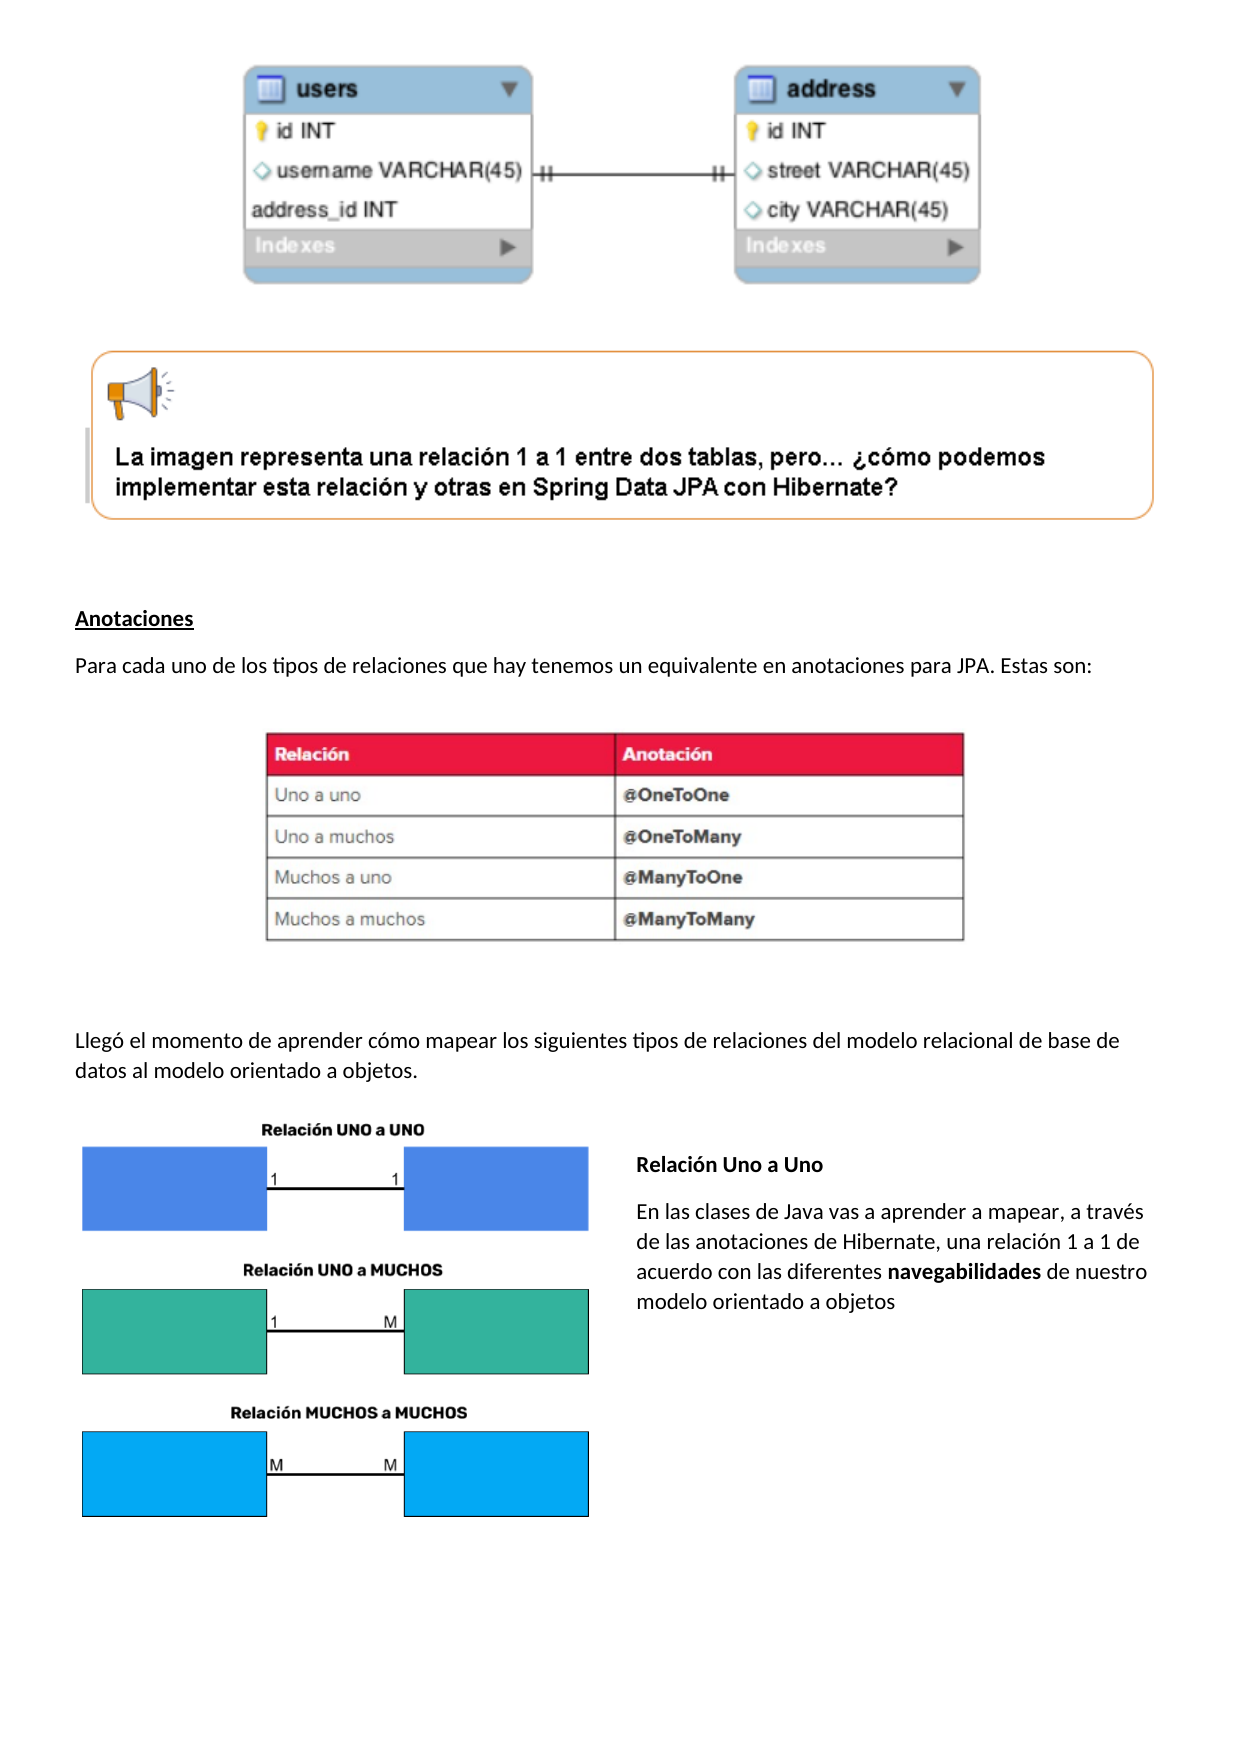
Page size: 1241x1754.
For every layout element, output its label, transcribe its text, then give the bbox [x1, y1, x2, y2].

picture [75, 339, 1166, 529]
text Anotaciones [75, 574, 1165, 632]
picture [229, 32, 1011, 305]
text Para cada uno de los tipos de relaciones que hay tenemos un equivalente en anotaciones para JPA. Estas son: [75, 651, 1165, 679]
text En las clases de Java vas a aprender a mapear, a través de las anotaciones de Hibernate, una relación 1 a 1 de acuerdo con las diferentes navegabilidades de nuestro modelo orientado a objetos [636, 1197, 1165, 1316]
text Llegó el momento de aprender cómo mapear los siguientes tipos de relaciones del modelo relacional de base de datos al modelo orientado a objetos. [75, 1026, 1165, 1084]
picture [244, 719, 996, 962]
text Relación Uno a Uno [636, 1150, 1165, 1178]
picture [75, 1104, 593, 1528]
